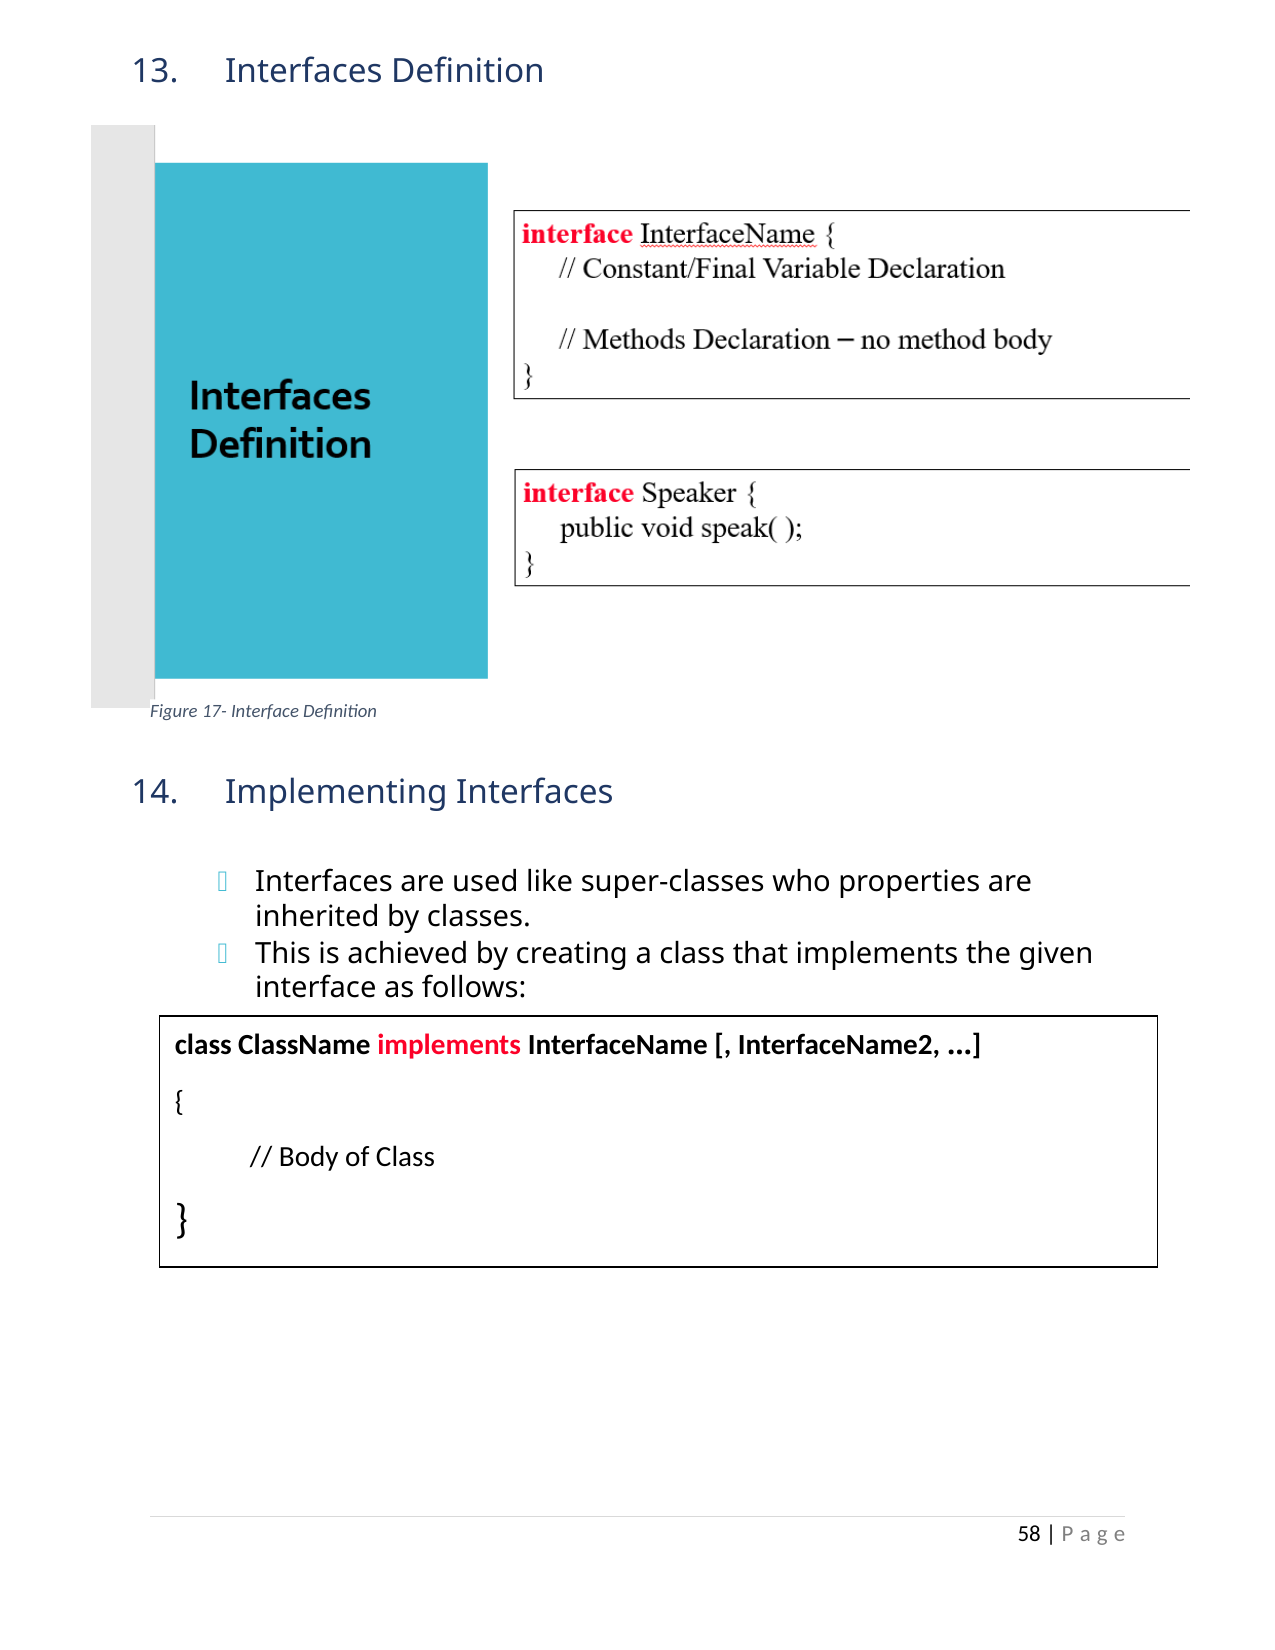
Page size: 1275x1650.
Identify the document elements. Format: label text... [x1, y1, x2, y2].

list Interfaces are used like super-classes who properties are inherited by classes. [217, 863, 1125, 934]
list This is achieved by creating a class that implements the given interface as follows: [217, 934, 1125, 1006]
picture [91, 125, 1190, 708]
subtitle Implementing Interfaces [131, 767, 1125, 813]
subtitle Interfaces Definition [131, 47, 1125, 92]
